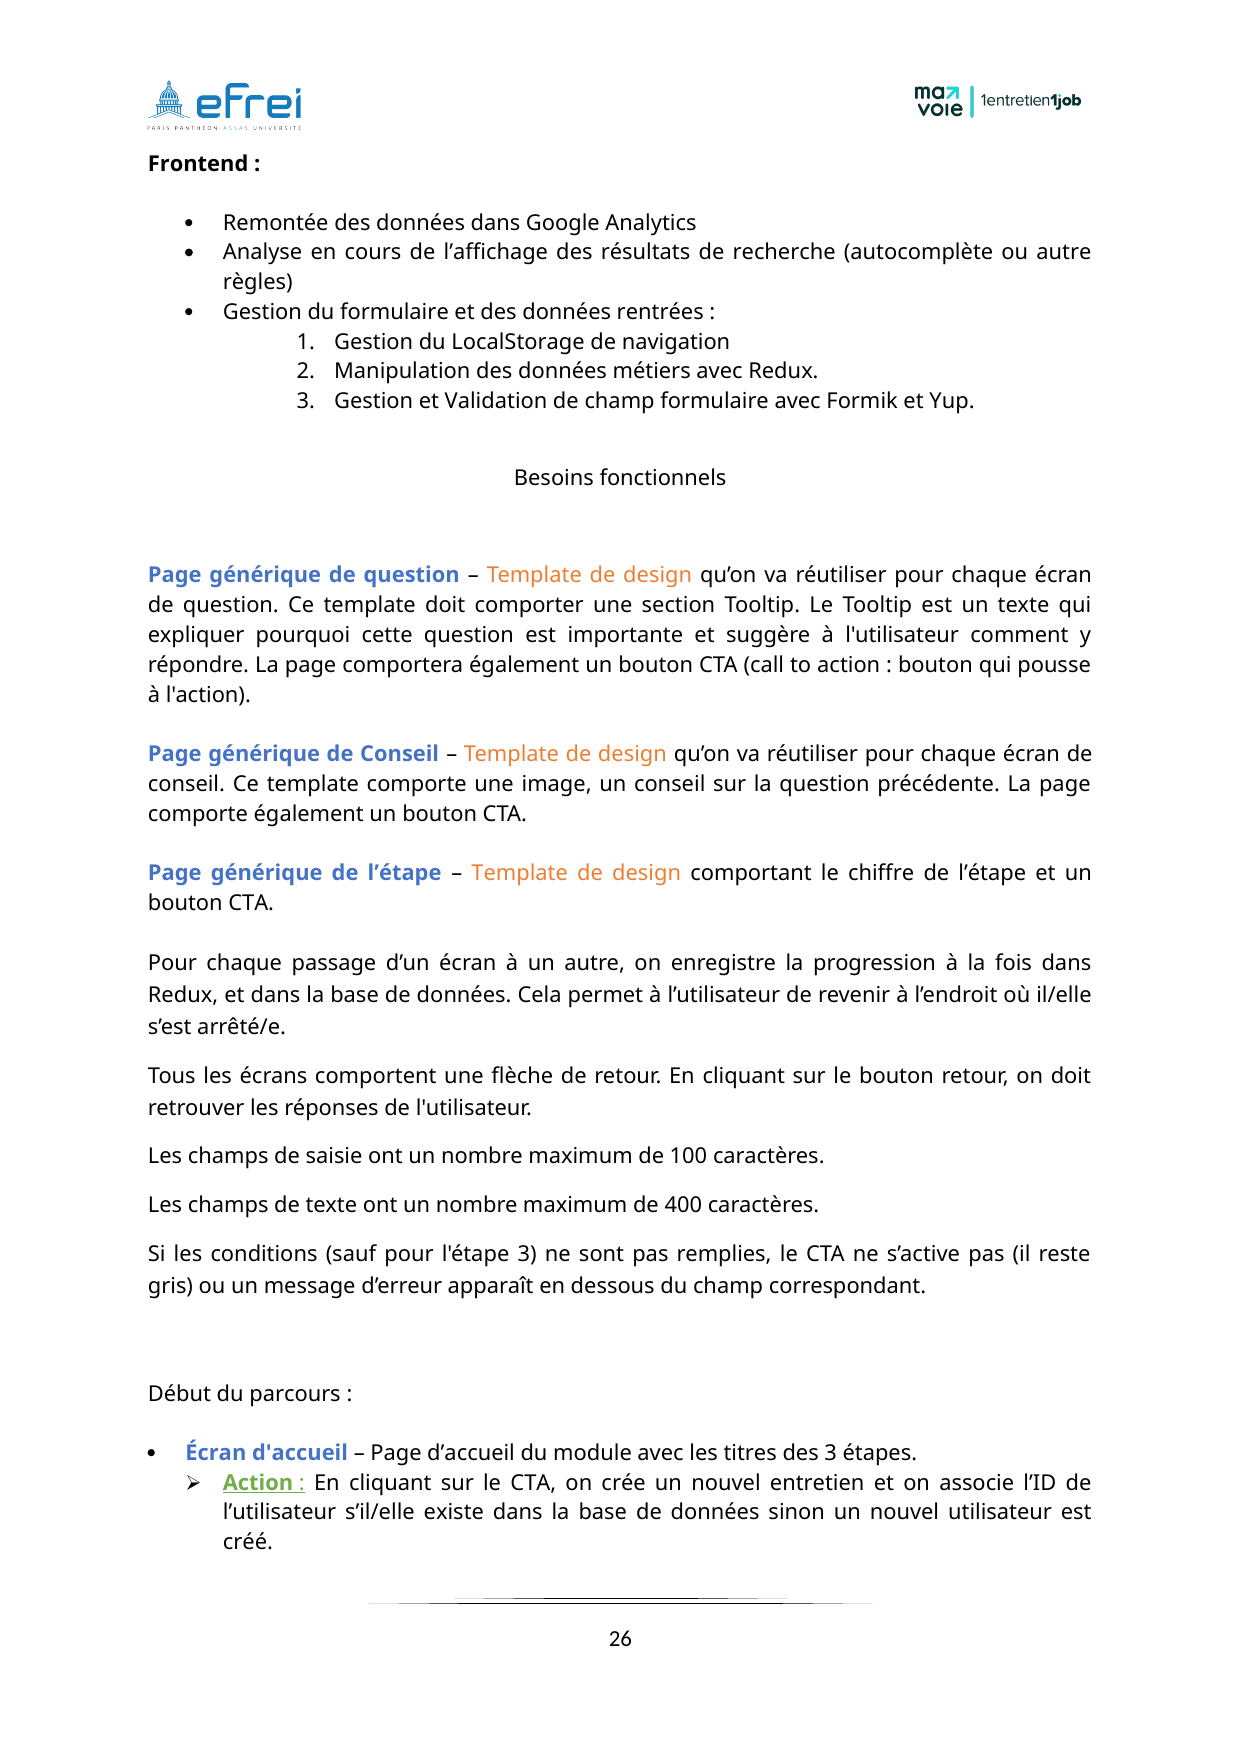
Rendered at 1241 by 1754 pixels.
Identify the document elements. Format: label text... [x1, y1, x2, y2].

list Manipulation des données métiers avec Redux. [296, 356, 1093, 385]
text Besoins fonctionnels [148, 462, 1093, 492]
text Pour chaque passage d’un écran à un autre, on enregistre la progression à la fois dans Redux, et dans la base de données. Cela permet à l’utilisateur de revenir à l’endroit où il/elle s’est arrêté/e. [148, 947, 1093, 1041]
list Gestion et Validation de champ formulaire avec Formik et Yup. [296, 385, 1093, 415]
picture [903, 73, 1093, 130]
list Gestion du formulaire et des données rentrées : [185, 296, 1093, 326]
text Début du parcours : [148, 1378, 1093, 1408]
text Page générique de Conseil – Template de design qu’on va réutiliser pour chaque écran de conseil. Ce template comporte une image, un conseil sur la question précédente. La page comporte également un bouton CTA. [148, 738, 1093, 828]
text Les champs de saisie ont un nombre maximum de 100 caractères. [148, 1141, 1093, 1170]
text Tous les écrans comportent une flèche de retour. En cliquant sur le bouton retour, on doit retrouver les réponses de l'utilisateur. [148, 1060, 1093, 1122]
list Gestion du LocalStorage de navigation [296, 326, 1093, 356]
list Écran d'accueil – Page d’accueil du module avec les titres des 3 étapes. [148, 1437, 1093, 1467]
text Page générique de question – Template de design qu’on va réutiliser pour chaque écran de question. Ce template doit comporter une section Tooltip. Le Tooltip est un texte qui expliquer pourquoi cette question est importante et suggère à l'utilisateur comment y répondre. La page comportera également un bouton CTA (call to action : bouton qui pousse à l'action). [148, 559, 1093, 708]
text Frontend : [148, 148, 1093, 177]
picture [147, 80, 301, 130]
text Page générique de l’étape – Template de design comportant le chiffre de l’étape et un bouton CTA. [148, 857, 1093, 917]
list Action : En cliquant sur le CTA, on crée un nouvel entretien et on associe l’ID de l’utilisateur s’il/elle existe dans la base de données sinon un nouvel utilisateur est créé. [185, 1467, 1093, 1556]
list Remontée des données dans Google Analytics [185, 207, 1093, 236]
text Si les conditions (sauf pour l'étape 3) ne sont pas remplies, le CTA ne s’active pas (il reste gris) ou un message d’erreur apparaît en dessous du champ correspondant. [148, 1238, 1093, 1300]
text Les champs de texte ont un nombre maximum de 400 caractères. [148, 1189, 1093, 1219]
list Analyse en cours de l’affichage des résultats de recherche (autocomplète ou autre règles) [185, 236, 1093, 296]
